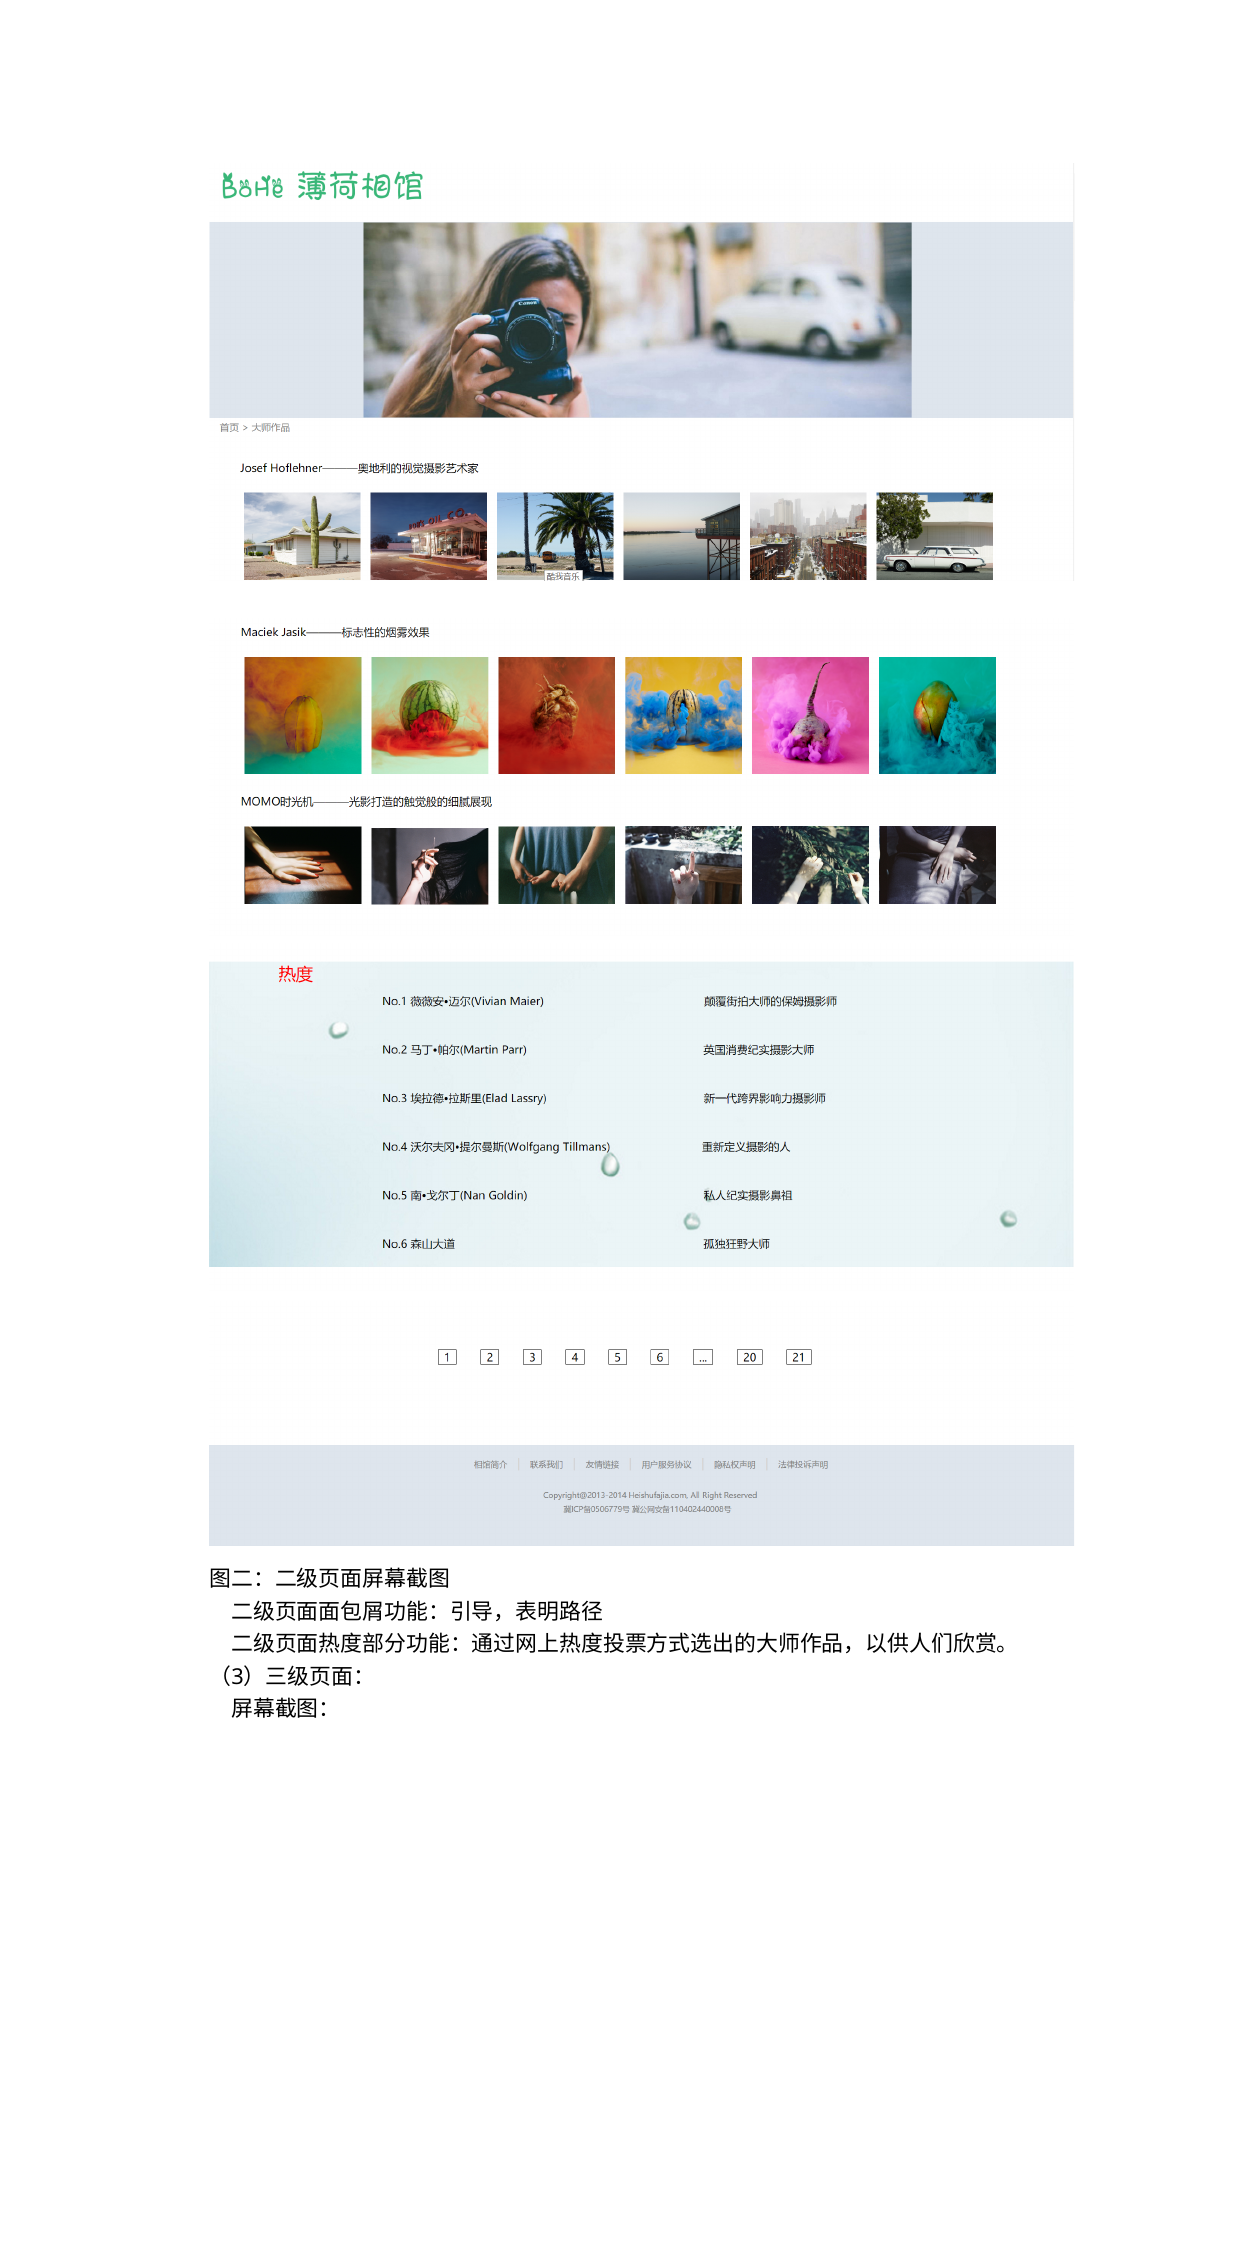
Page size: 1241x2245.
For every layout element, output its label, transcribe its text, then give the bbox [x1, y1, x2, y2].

text 屏幕截图： [187, 1691, 1053, 1723]
text 二级页面热度部分功能：通过网上热度投票方式选出的大师作品，以供人们欣赏。 [187, 1626, 1053, 1658]
text （3）三级页面： [187, 1658, 1053, 1691]
text 二级页面面包屑功能：引导，表明路径 [187, 1593, 1053, 1626]
picture [209, 618, 1075, 936]
picture [209, 943, 1075, 1291]
text 图二：二级页面屏幕截图 [187, 1561, 1053, 1593]
picture [209, 163, 1075, 581]
picture [209, 1301, 1075, 1546]
